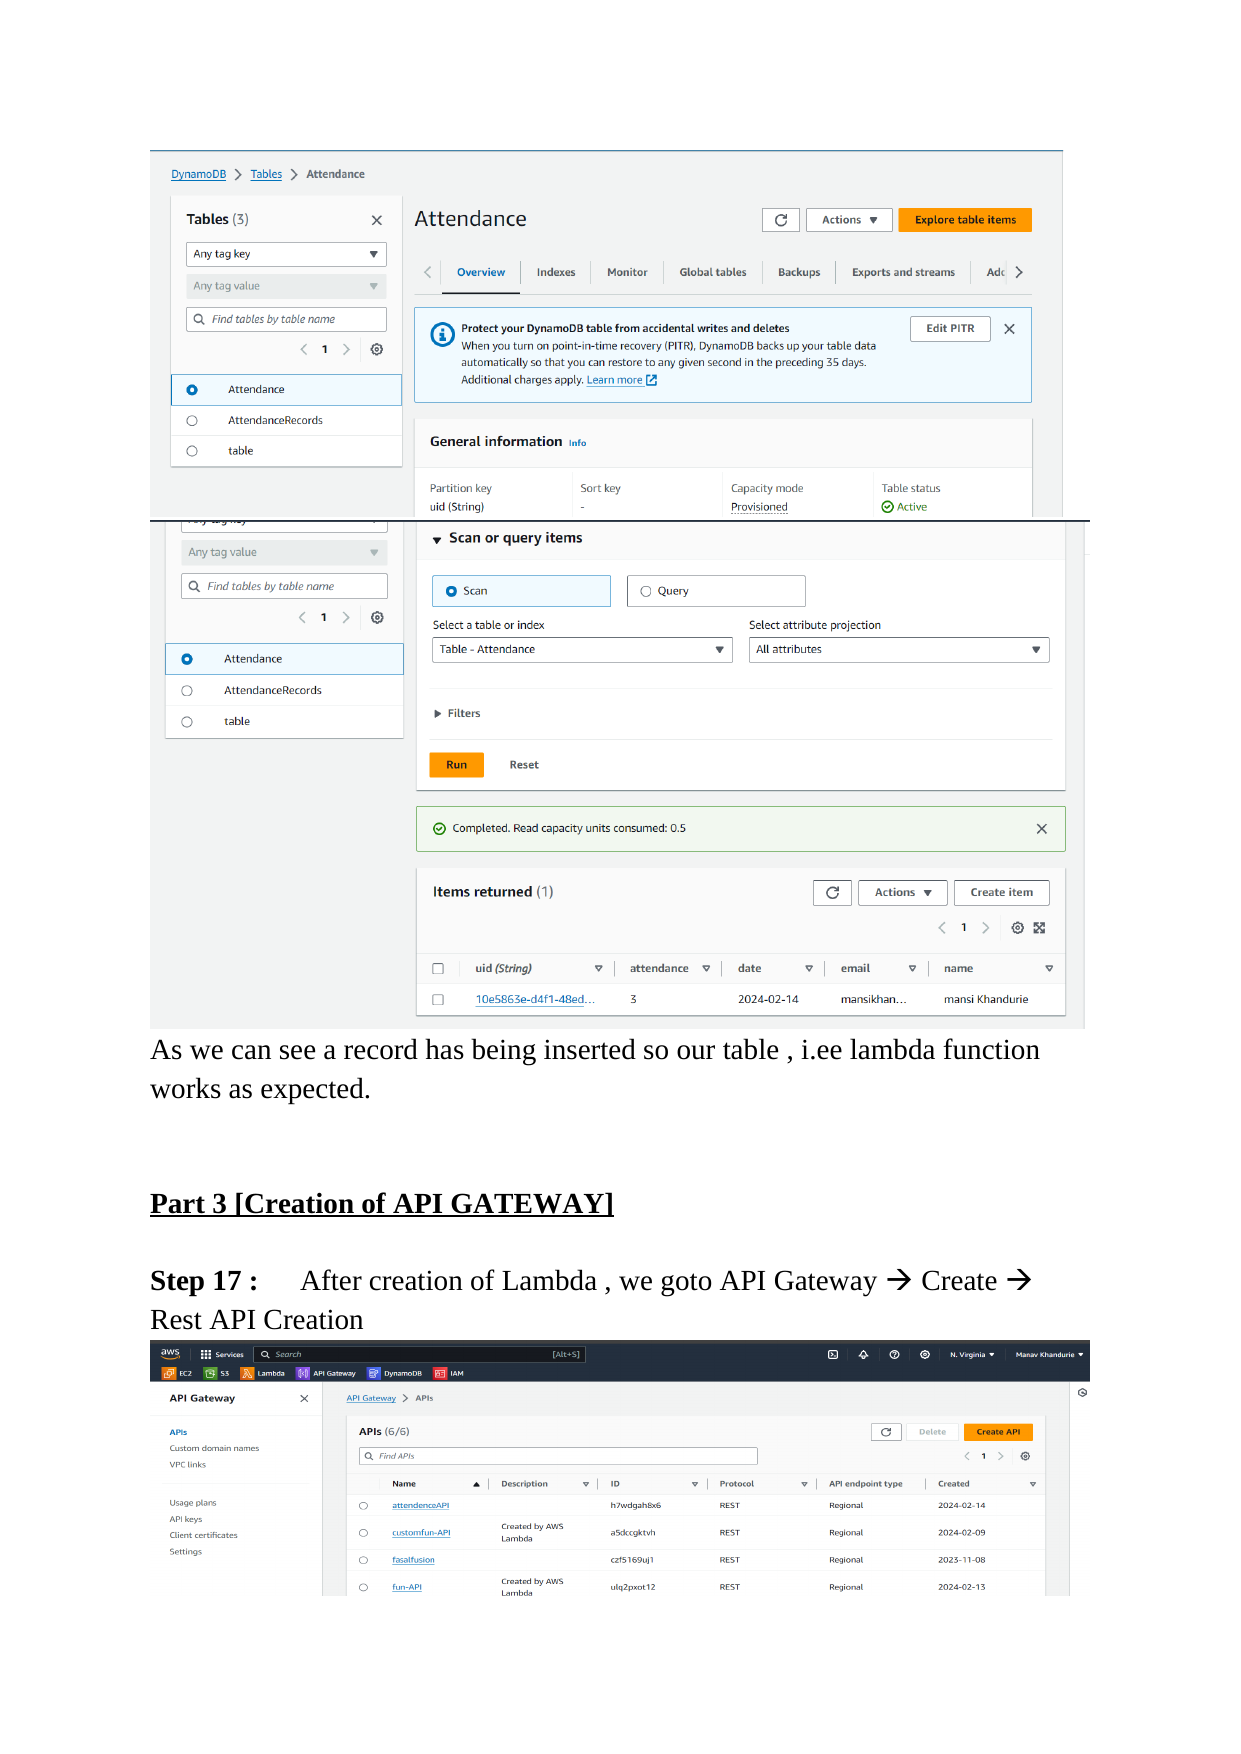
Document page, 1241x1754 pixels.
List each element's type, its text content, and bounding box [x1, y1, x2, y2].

text Part 3 [Creation of API GATEWAY] [150, 1186, 1090, 1220]
picture [150, 520, 1090, 1029]
text Step 17 : After creation of Lambda , we goto API Gateway Create Rest API Creation [150, 1263, 1090, 1336]
text As we can see a record has being inserted so our table , i.ee lambda function works as expected. [150, 1032, 1090, 1104]
picture [150, 150, 1090, 517]
picture [150, 1340, 1090, 1596]
